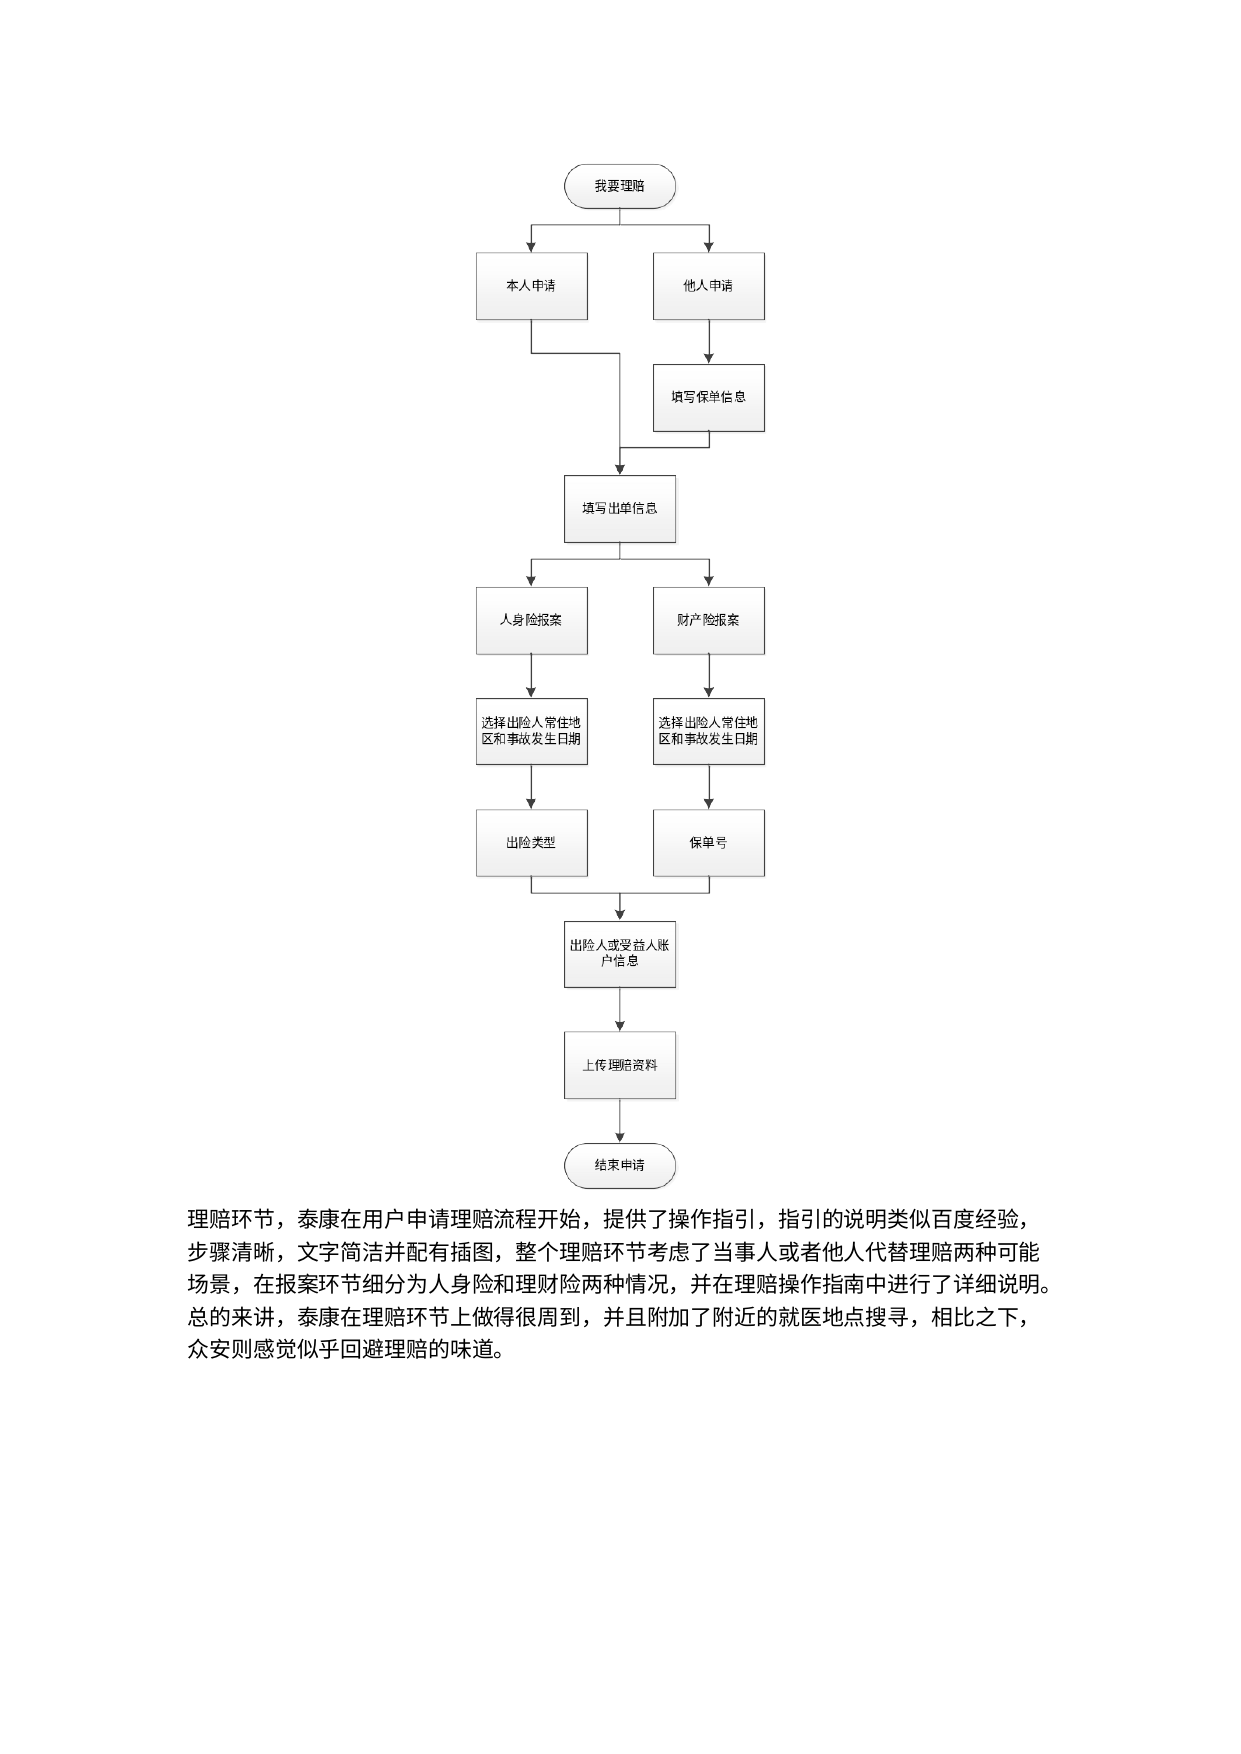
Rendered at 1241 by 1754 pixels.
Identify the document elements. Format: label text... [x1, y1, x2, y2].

text 理赔环节，泰康在用户申请理赔流程开始，提供了操作指引，指引的说明类似百度经验，步骤清晰，文字简洁并配有插图，整个理赔环节考虑了当事人或者他人代替理赔两种可能场景，在报案环节细分为人身险和理财险两种情况，并在理赔操作指南中进行了详细说明。总的来讲，泰康在理赔环节上做得很周到，并且附加了附近的就医地点搜寻，相比之下，众安则感觉似乎回避理赔的味道。 [187, 1202, 1053, 1364]
